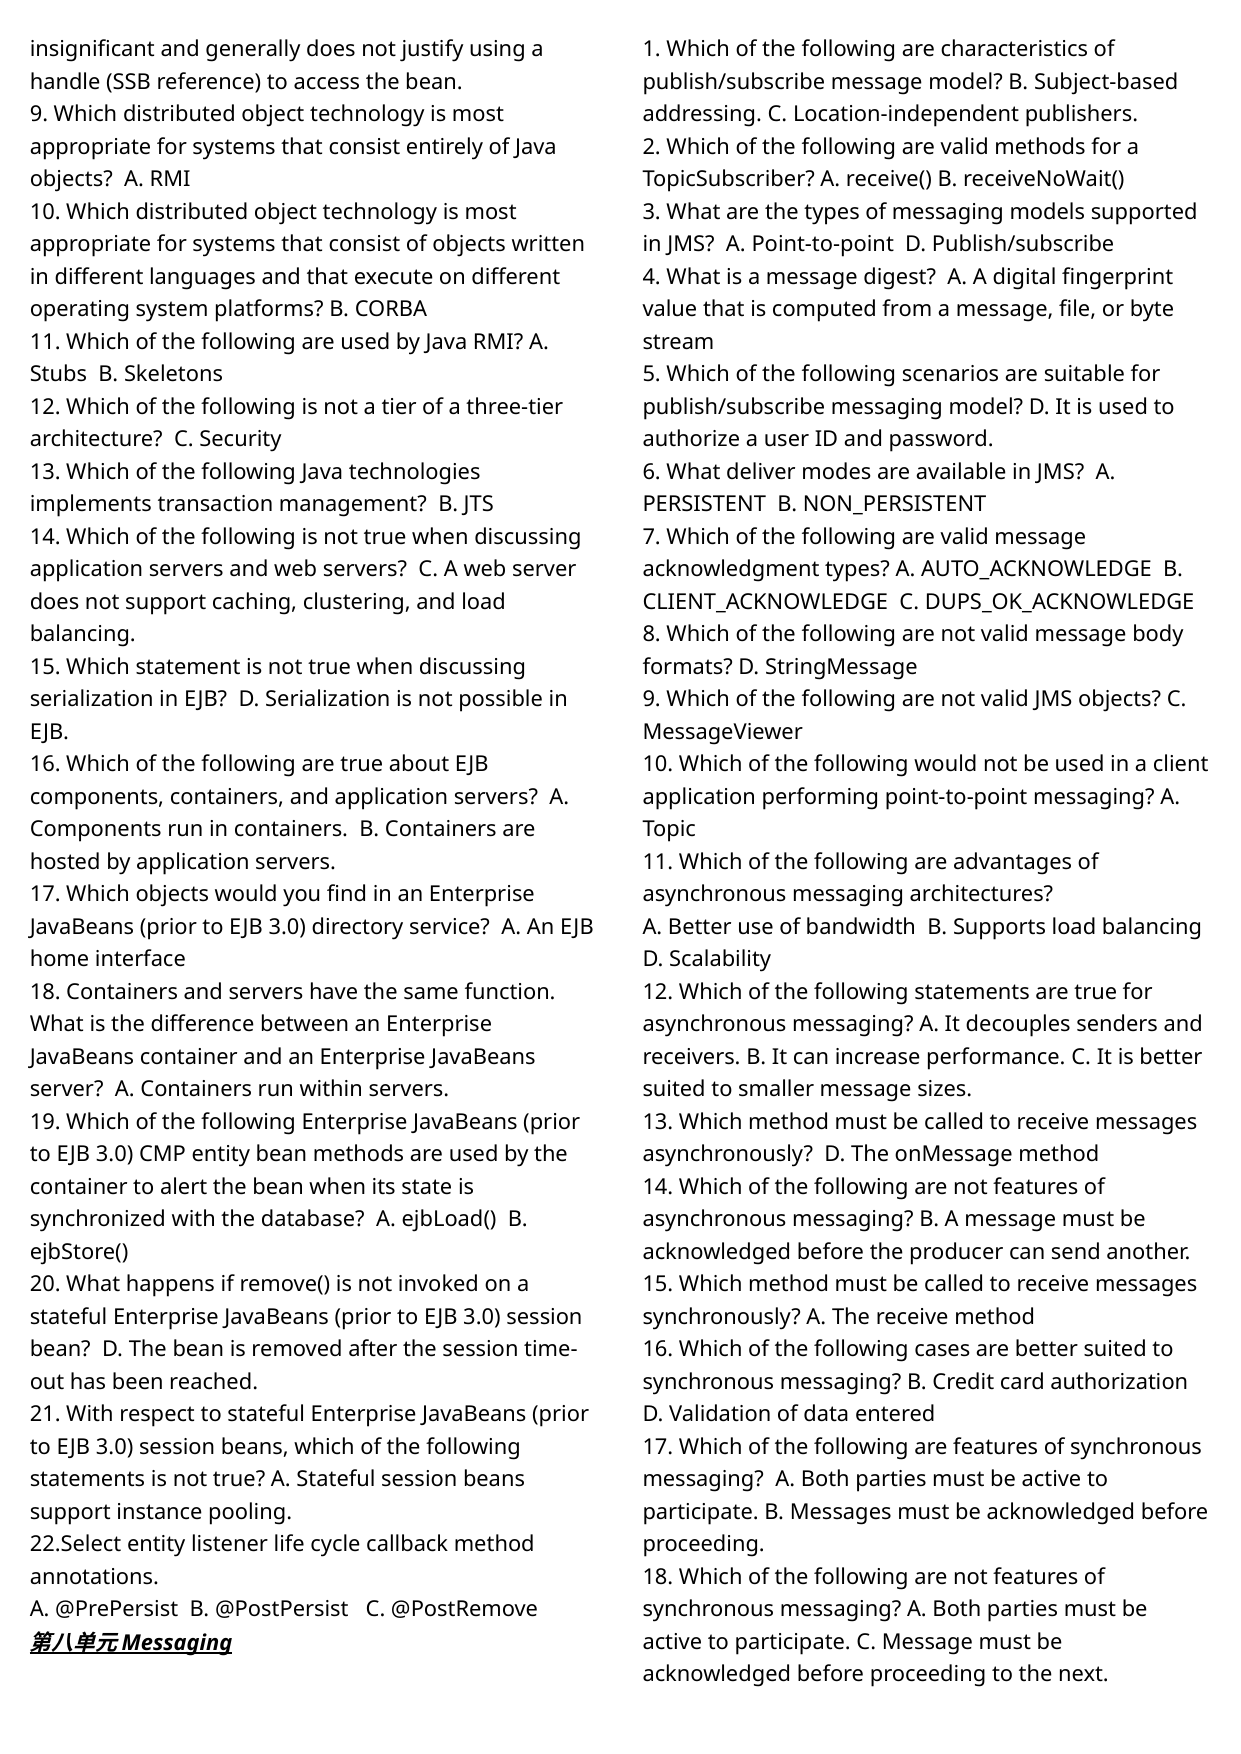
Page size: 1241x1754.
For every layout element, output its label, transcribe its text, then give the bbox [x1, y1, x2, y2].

text 2. Which of the following are valid methods for a TopicSubscriber? A. receive() B. receiveNoWait() [642, 129, 1211, 194]
text 15. Which method must be called to receive messages synchronously? A. The receive method [642, 1267, 1211, 1332]
text A. Better use of bandwidth B. Supports load balancing D. Scalability [642, 909, 1211, 974]
text 19. Which of the following Enterprise JavaBeans (prior to EJB 3.0) CMP entity bean methods are used by the container to alert the bean when its state is synchronized with the database? A. ejbLoad() B. ejbStore() [29, 1104, 598, 1267]
text A. @PrePersist B. @PostPersist C. @PostRemove [29, 1592, 598, 1624]
text 16. Which of the following cases are better suited to synchronous messaging? B. Credit card authorization D. Validation of data entered [642, 1332, 1211, 1429]
text 17. Which of the following are features of synchronous messaging? A. Both parties must be active to participate. B. Messages must be acknowledged before proceeding. [642, 1429, 1211, 1559]
text 13. Which of the following Java technologies implements transaction management? B. JTS [29, 454, 598, 519]
text 18. Containers and servers have the same function. What is the difference between an Enterprise JavaBeans container and an Enterprise JavaBeans server? A. Containers run within servers. [29, 974, 598, 1104]
text 16. Which of the following are true about EJB components, containers, and application servers? A. Components run in containers. B. Containers are hosted by application servers. [29, 747, 598, 877]
text 7. Which of the following are valid message acknowledgment types? A. AUTO_ACKNOWLEDGE B. CLIENT_ACKNOWLEDGE C. DUPS_OK_ACKNOWLEDGE [642, 519, 1211, 617]
text 1. Which of the following are characteristics of publish/subscribe message model? B. Subject-based addressing. C. Location-independent publishers. [642, 32, 1211, 129]
text 22.Select entity listener life cycle callback method annotations. [29, 1527, 598, 1592]
text 20. What happens if remove() is not invoked on a stateful Enterprise JavaBeans (prior to EJB 3.0) session bean? D. The bean is removed after the session time-out has been reached. [29, 1267, 598, 1397]
text 3. What are the types of messaging models supported in JMS? A. Point-to-point D. Publish/subscribe [642, 194, 1211, 259]
text 14. Which of the following is not true when discussing application servers and web servers? C. A web server does not support caching, clustering, and load balancing. [29, 519, 598, 649]
text 9. Which distributed object technology is most appropriate for systems that consist entirely of Java objects? A. RMI [29, 97, 598, 194]
text 18. Which of the following are not features of synchronous messaging? A. Both parties must be active to participate. C. Message must be acknowledged before proceeding to the next. [642, 1559, 1211, 1689]
text 5. Which of the following scenarios are suitable for publish/subscribe messaging model? D. It is used to authorize a user ID and password. [642, 357, 1211, 454]
text 8. Which of the following are not valid message body formats? D. StringMessage [642, 617, 1211, 682]
text 10. Which distributed object technology is most appropriate for systems that consist of objects written in different languages and that execute on different operating system platforms? B. CORBA [29, 194, 598, 324]
text 12. Which of the following statements are true for asynchronous messaging? A. It decouples senders and receivers. B. It can increase performance. C. It is better suited to smaller message sizes. [642, 974, 1211, 1104]
text 9. Which of the following are not valid JMS objects? C. MessageViewer [642, 682, 1211, 747]
text 14. Which of the following are not features of asynchronous messaging? B. A message must be acknowledged before the producer can send another. [642, 1169, 1211, 1267]
text 15. Which statement is not true when discussing serialization in EJB? D. Serialization is not possible in EJB. [29, 649, 598, 747]
text 11. Which of the following are used by Java RMI? A. Stubs B. Skeletons [29, 324, 598, 389]
text 13. Which method must be called to receive messages asynchronously? D. The onMessage method [642, 1104, 1211, 1169]
text 10. Which of the following would not be used in a client application performing point-to-point messaging? A. Topic [642, 747, 1211, 844]
text 12. Which of the following is not a tier of a three-tier architecture? C. Security [29, 389, 598, 454]
text 11. Which of the following are advantages of asynchronous messaging architectures? [642, 844, 1211, 909]
text 17. Which objects would you find in an Enterprise JavaBeans (prior to EJB 3.0) directory service? A. An EJB home interface [29, 877, 598, 974]
text 6. What deliver modes are available in JMS? A. PERSISTENT B. NON_PERSISTENT [642, 454, 1211, 519]
text 第八单元Messaging [29, 1624, 598, 1657]
text 4. What is a message digest? A. A digital fingerprint value that is computed from a message, file, or byte stream [642, 259, 1211, 357]
text 21. With respect to stateful Enterprise JavaBeans (prior to EJB 3.0) session beans, which of the following statements is not true? A. Stateful session beans support instance pooling. [29, 1397, 598, 1527]
